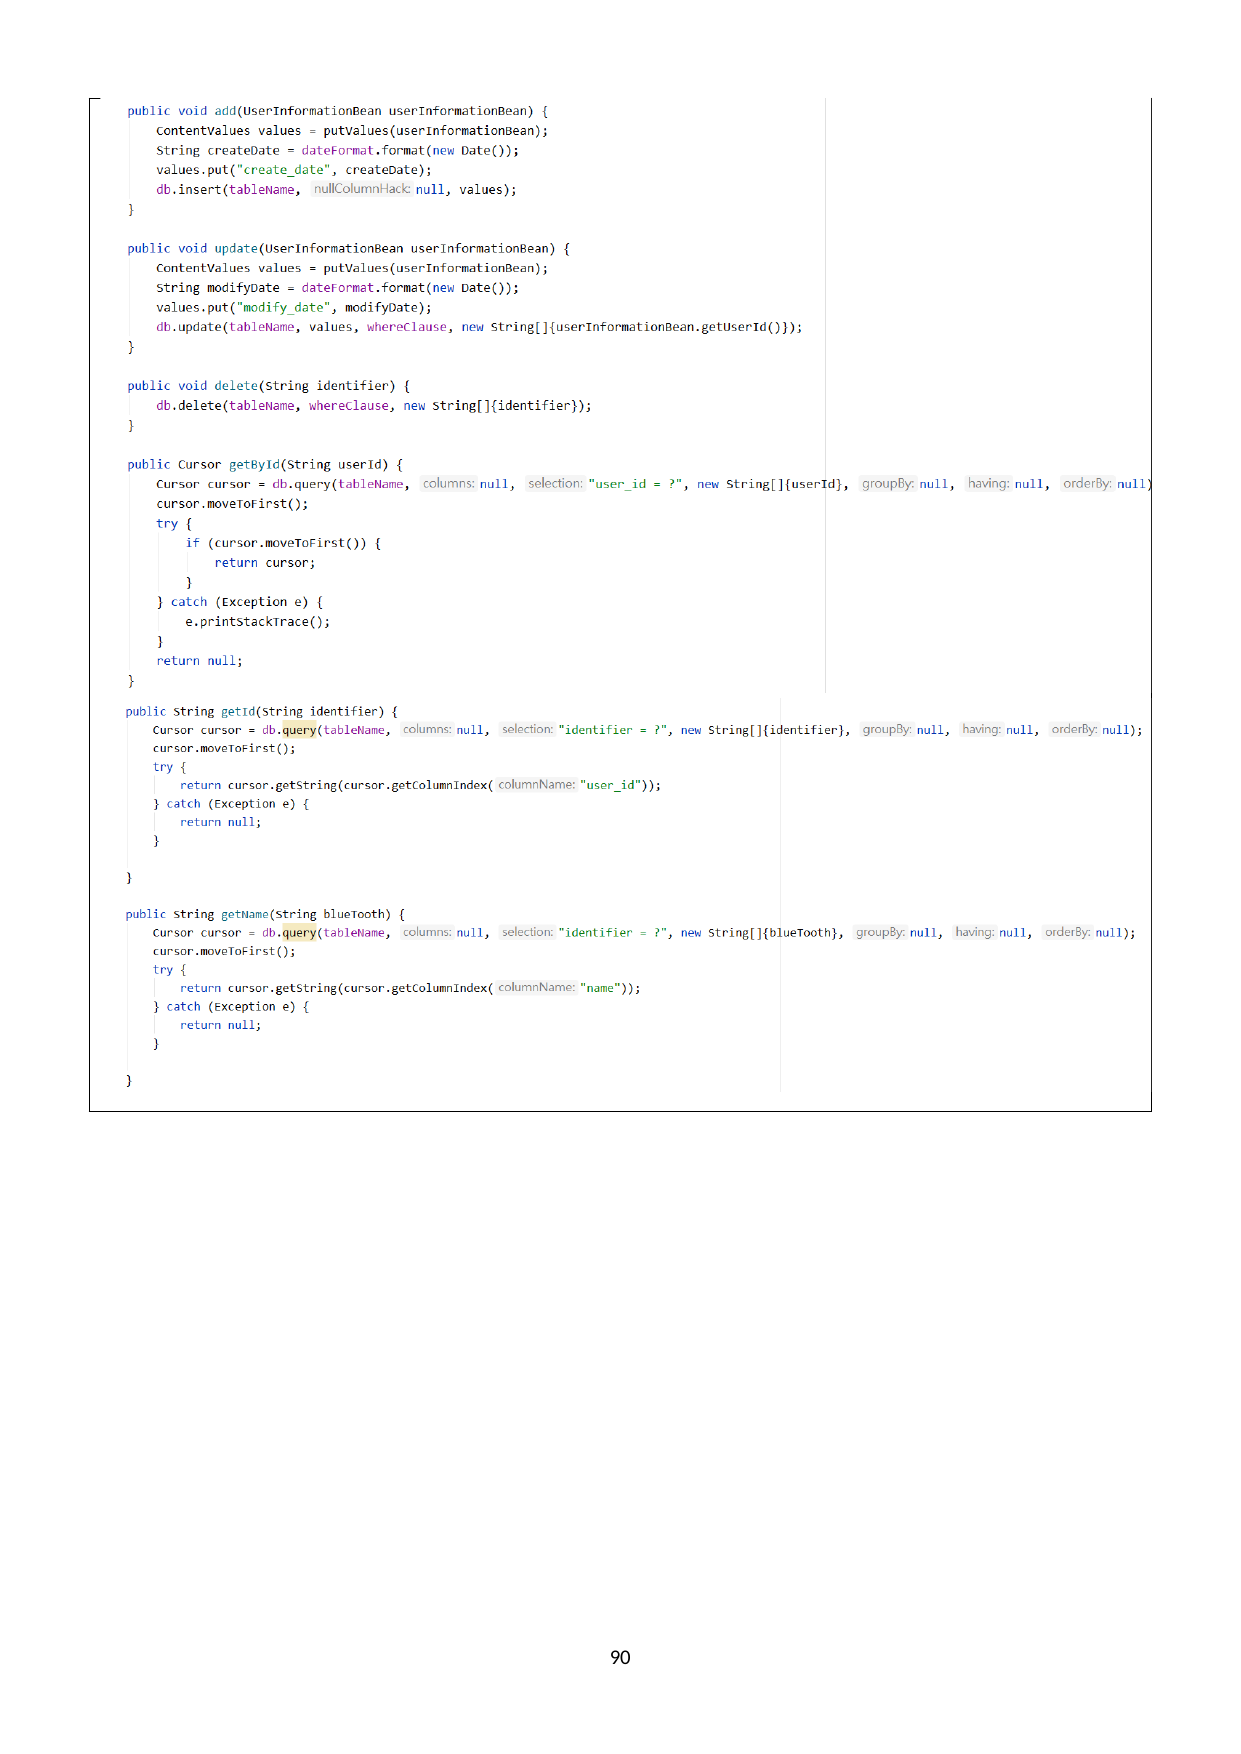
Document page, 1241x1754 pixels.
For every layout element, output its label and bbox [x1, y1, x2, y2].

table_cell [90, 99, 1151, 1111]
picture [100, 98, 1152, 693]
picture [100, 698, 1152, 1092]
